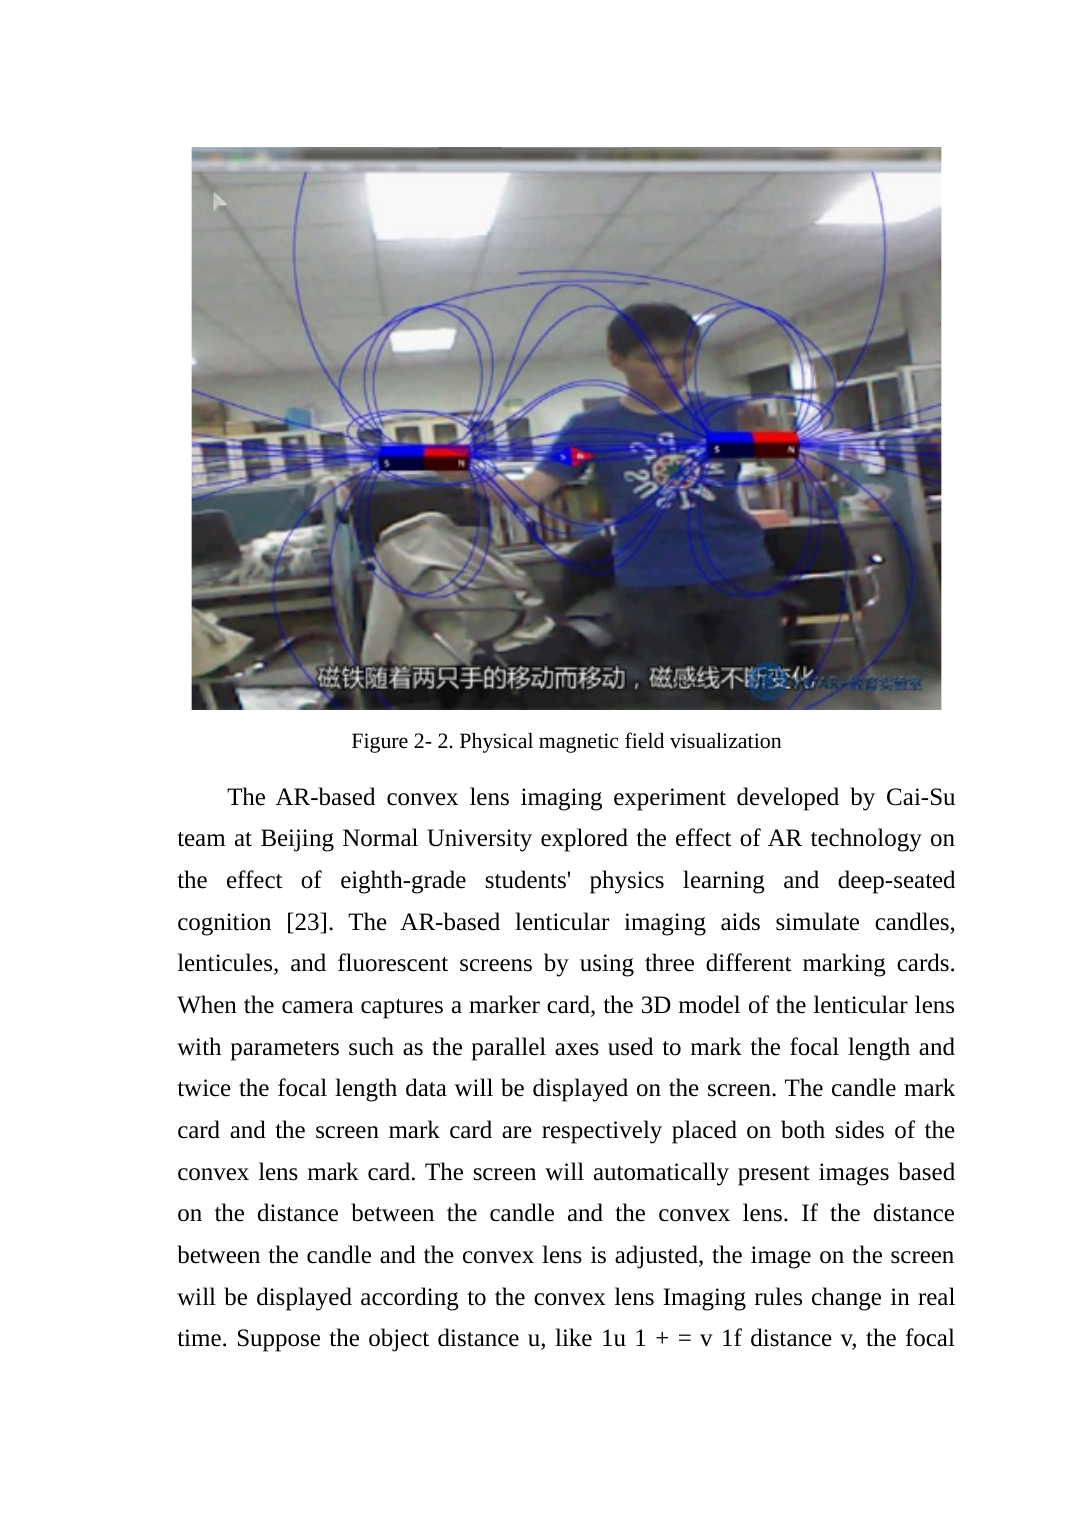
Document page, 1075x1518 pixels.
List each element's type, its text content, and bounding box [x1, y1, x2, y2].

picture [191, 147, 942, 710]
text Figure 2- 2. Physical magnetic field visualization [177, 728, 956, 753]
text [177, 772, 956, 1355]
